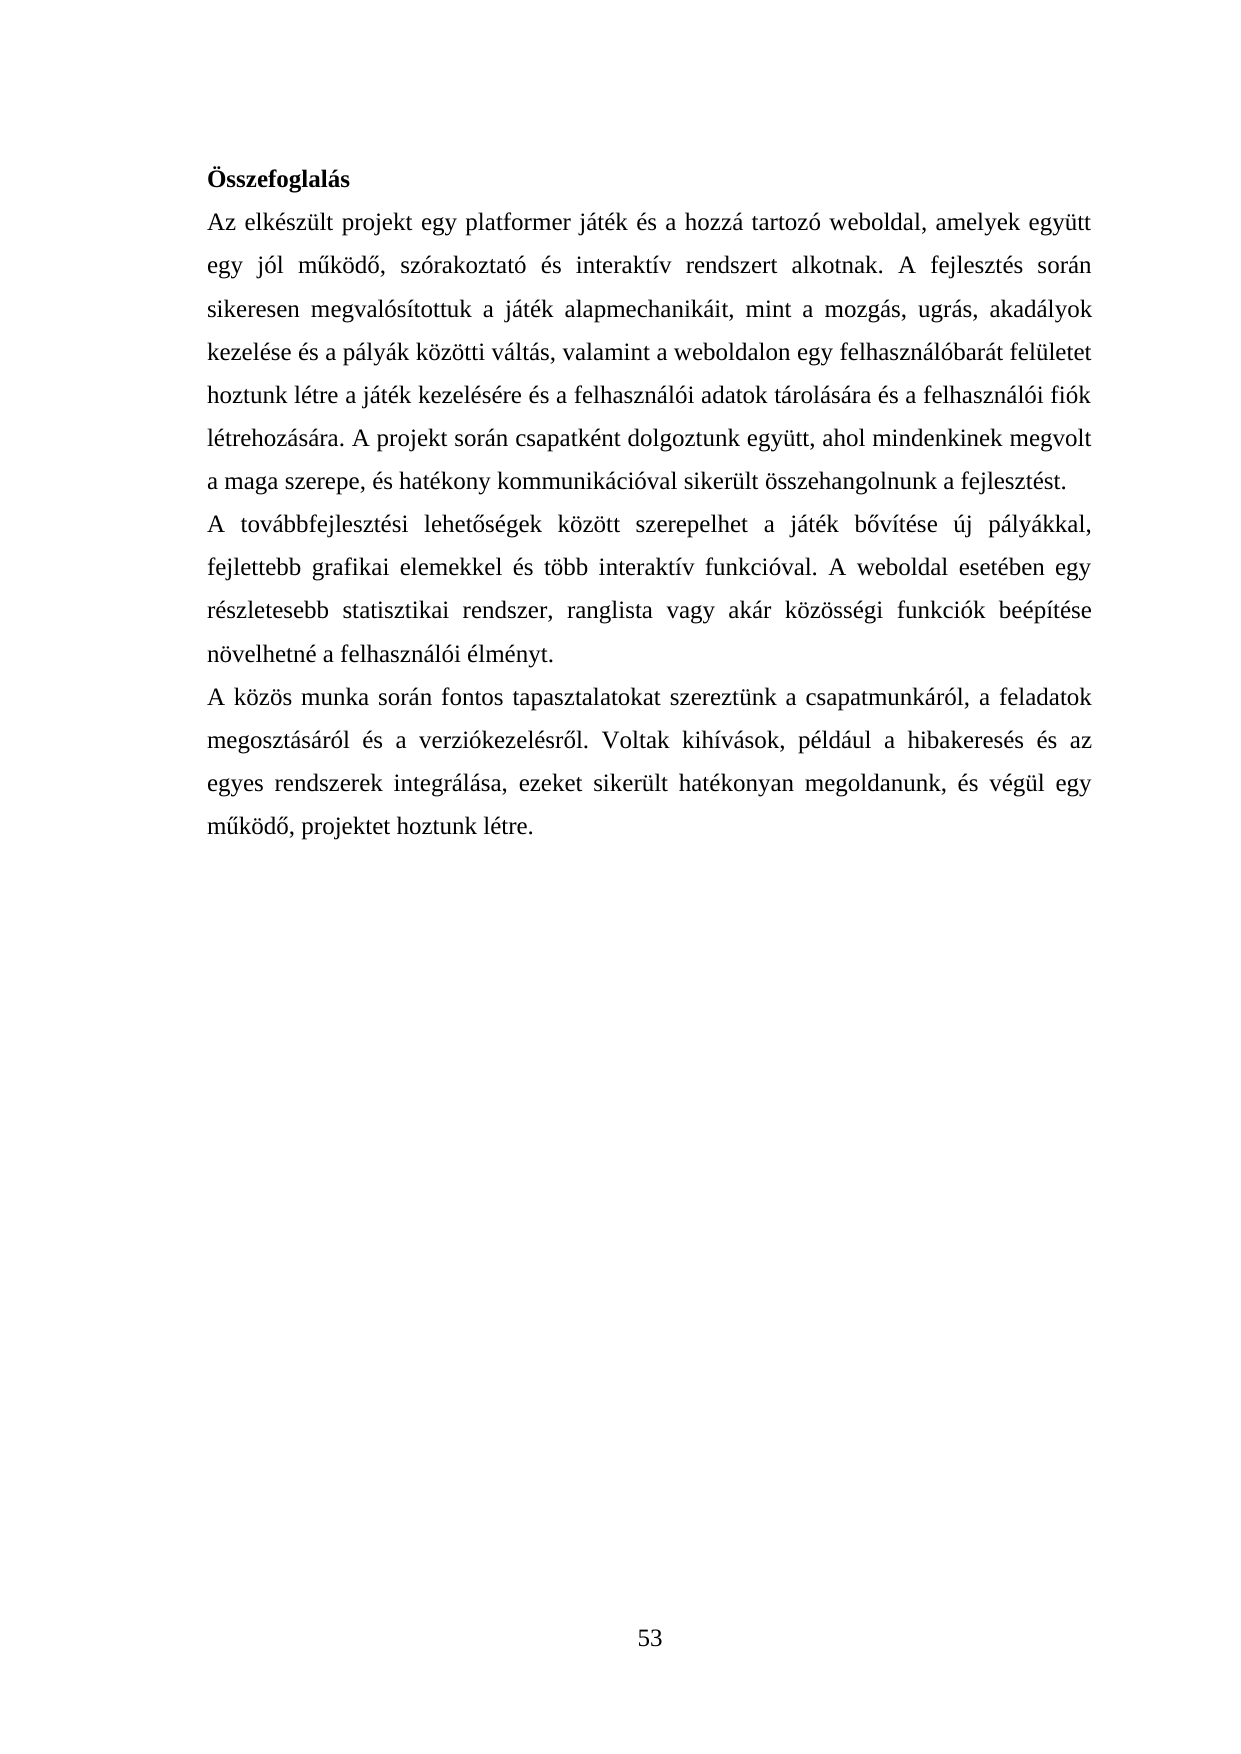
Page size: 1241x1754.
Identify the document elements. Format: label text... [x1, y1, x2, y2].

text Az elkészült projekt egy platformer játék és a hozzá tartozó weboldal, amelyek együtt egy jól működő, szórakoztató és interaktív rendszert alkotnak. A fejlesztés során sikeresen megvalósítottuk a játék alapmechanikáit, mint a mozgás, ugrás, akadályok kezelése és a pályák közötti váltás, valamint a weboldalon egy felhasználóbarát felületet hoztunk létre a játék kezelésére és a felhasználói adatok tárolására és a felhasználói fiók létrehozására. A projekt során csapatként dolgoztunk együtt, ahol mindenkinek megvolt a maga szerepe, és hatékony kommunikációval sikerült összehangolnunk a fejlesztést. [207, 207, 1092, 495]
text A közös munka során fontos tapasztalatokat szereztünk a csapatmunkáról, a feladatok megosztásáról és a verziókezelésről. Voltak kihívások, például a hibakeresés és az egyes rendszerek integrálása, ezeket sikerült hatékonyan megoldanunk, és végül egy működő, projektet hoztunk létre. [207, 682, 1092, 840]
text A továbbfejlesztési lehetőségek között szerepelhet a játék bővítése új pályákkal, fejlettebb grafikai elemekkel és több interaktív funkcióval. A weboldal esetében egy részletesebb statisztikai rendszer, ranglista vagy akár közösségi funkciók beépítése növelhetné a felhasználói élményt. [207, 509, 1092, 667]
subtitle Összefoglalás [207, 164, 1092, 193]
